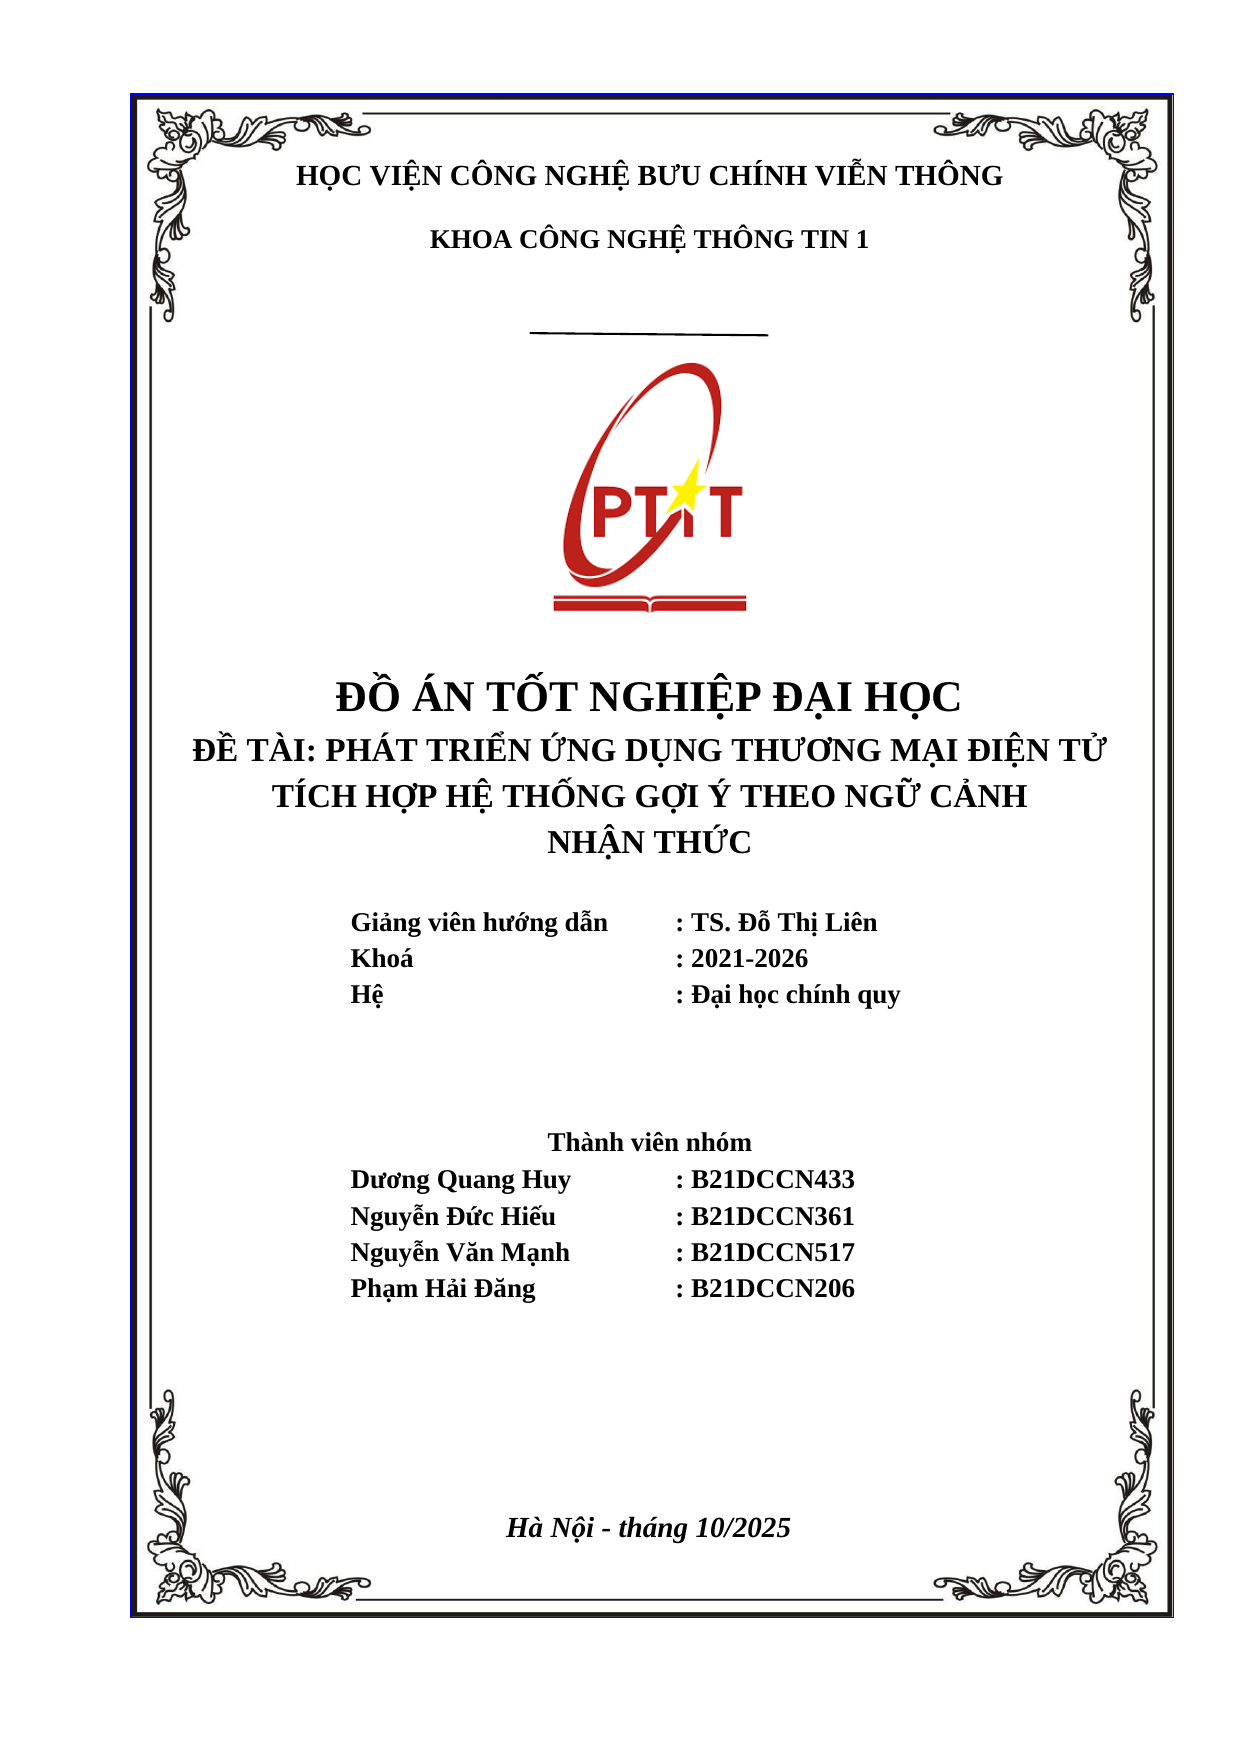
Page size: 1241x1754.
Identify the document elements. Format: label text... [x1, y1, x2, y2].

table_cell : B21DCCN206 [664, 1272, 989, 1309]
table_cell : 2021-2026 [664, 942, 989, 978]
table_cell Nguyễn Văn Mạnh [339, 1236, 664, 1272]
text HỌC VIỆN CÔNG NGHỆ BƯU CHÍNH VIỄN THÔNG [177, 158, 1122, 192]
text KHOA CÔNG NGHỆ THÔNG TIN 1 [177, 223, 1122, 254]
table_cell Khoá [339, 942, 664, 978]
text ĐỒ ÁN TỐT NGHIỆP ĐẠI HỌC [177, 670, 1122, 721]
picture [132, 95, 1173, 1617]
text ĐỀ TÀI: PHÁT TRIỂN ỨNG DỤNG THƯƠNG MẠI ĐIỆN TỬ TÍCH HỢP HỆ THỐNG GỢI Ý THEO NGỮ CẢNH [177, 731, 1122, 815]
table_header Dương Quang Huy [339, 1164, 664, 1199]
table_cell Phạm Hải Đăng [339, 1272, 664, 1309]
table_cell Nguyễn Đức Hiếu [339, 1200, 664, 1236]
table_header Giảng viên hướng dẫn [339, 906, 664, 942]
table_header : TS. Đỗ Thị Liên [664, 906, 989, 942]
table_cell : B21DCCN517 [664, 1236, 989, 1272]
table_header : B21DCCN433 [664, 1164, 989, 1199]
table_cell : Đại học chính quy [664, 978, 989, 1014]
table_cell : B21DCCN361 [664, 1200, 989, 1236]
text Hà Nội - tháng 10/2025 [177, 1510, 1122, 1544]
text Thành viên nhóm [177, 1126, 1122, 1157]
table_cell Hệ [339, 978, 664, 1014]
text NHẬN THỨC [177, 823, 1122, 861]
